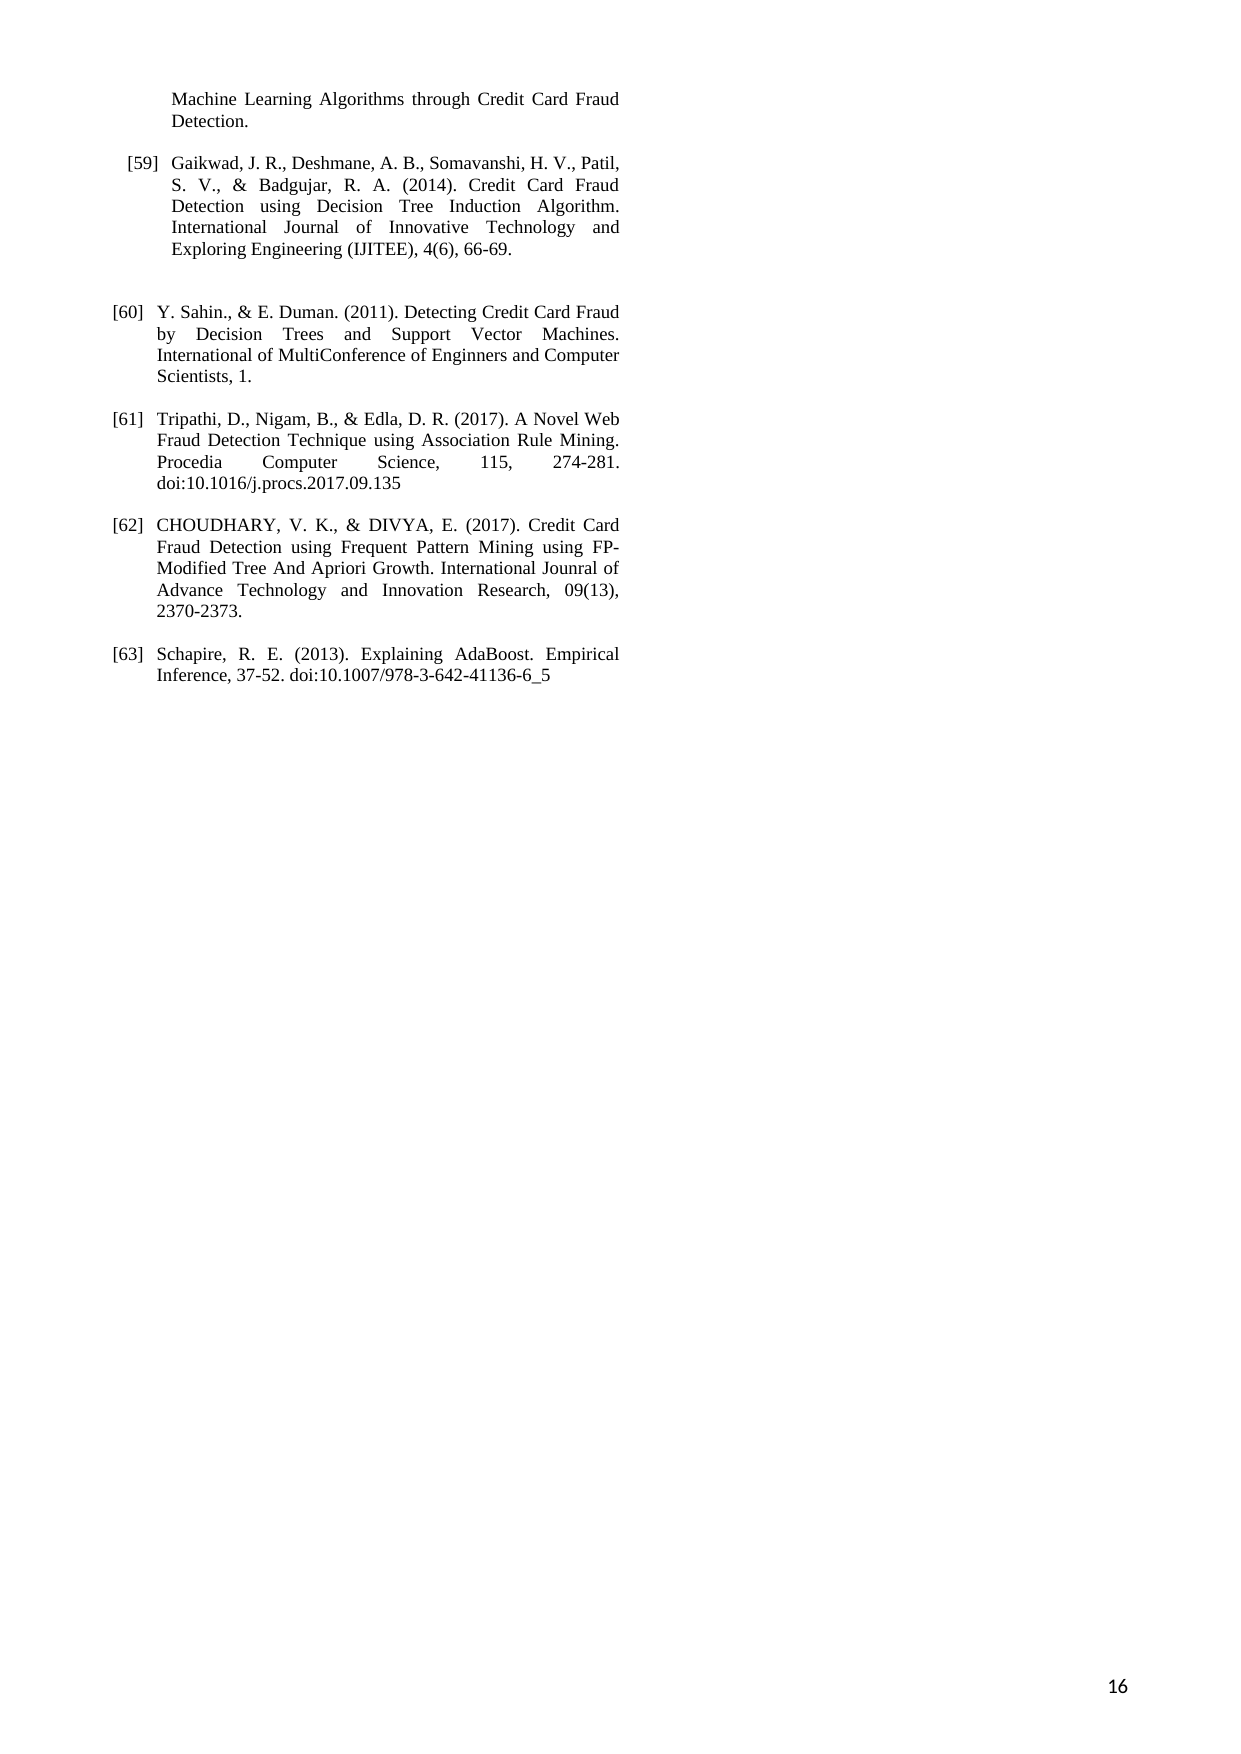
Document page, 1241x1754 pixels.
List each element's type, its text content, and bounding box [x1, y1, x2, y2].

list Y. Sahin., & E. Duman. (2011). Detecting Credit Card Fraud by Decision Trees and Support Vector Machines. International of MultiConference of Enginners and Computer Scientists, 1. [112, 302, 620, 387]
list CHOUDHARY, V. K., & DIVYA, E. (2017). Credit Card Fraud Detection using Frequent Pattern Mining using FP-Modified Tree And Apriori Growth. International Jounral of Advance Technology and Innovation Research, 09(13), 2370-2373. [112, 515, 620, 621]
list Gaikwad, J. R., Deshmane, A. B., Somavanshi, H. V., Patil, S. V., & Badgujar, R. A. (2014). Credit Card Fraud Detection using Decision Tree Induction Algorithm. International Journal of Innovative Technology and Exploring Engineering (IJITEE), 4(6), 66-69. [127, 152, 620, 259]
list Tripathi, D., Nigam, B., & Edla, D. R. (2017). A Novel Web Fraud Detection Technique using Association Rule Mining. Procedia Computer Science, 115, 274-281. doi:10.1016/j.procs.2017.09.135 [112, 408, 620, 493]
list Schapire, R. E. (2013). Explaining AdaBoost. Empirical Inference, 37-52. doi:10.1007/978-3-642-41136-6_5 [112, 643, 620, 686]
